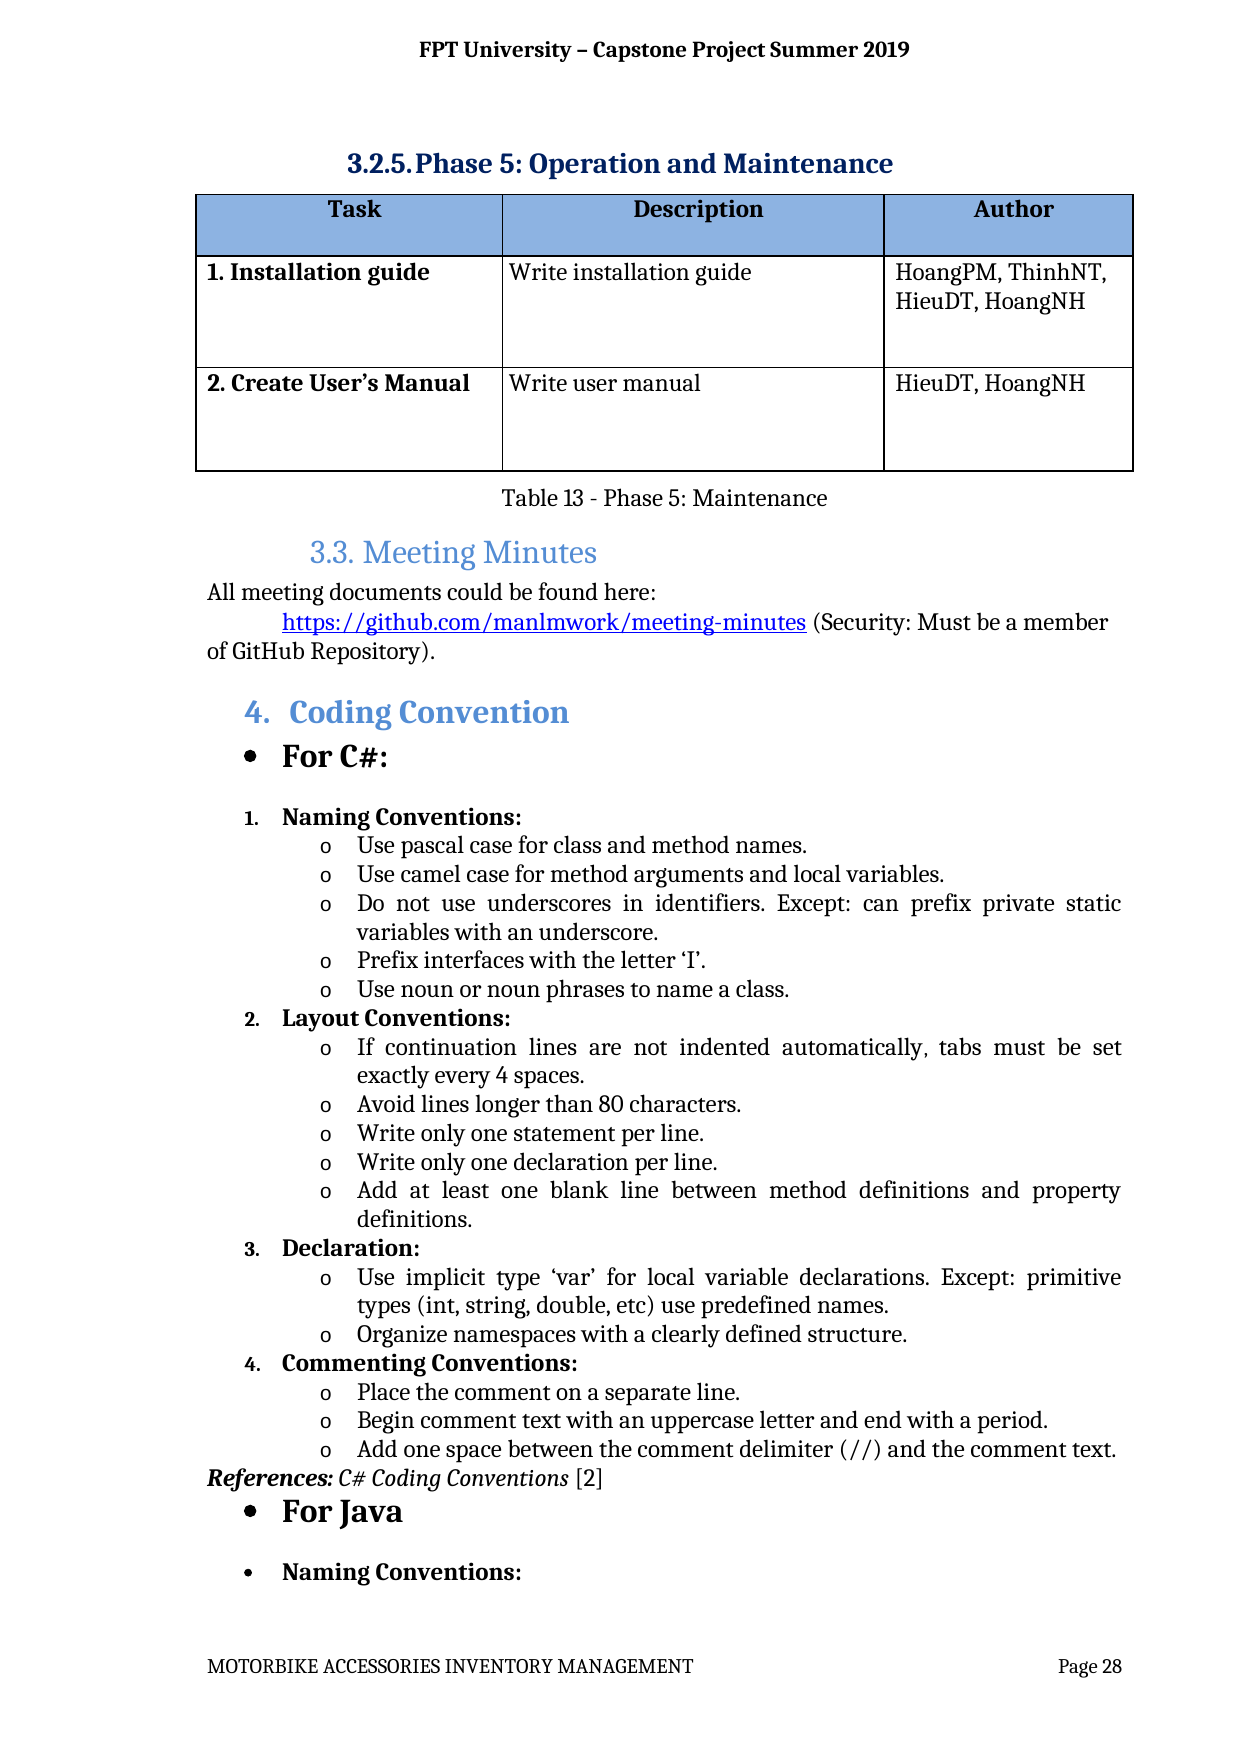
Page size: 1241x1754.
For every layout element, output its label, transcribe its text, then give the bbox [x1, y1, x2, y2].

list Use camel case for method arguments and local variables. [319, 860, 1122, 889]
list Prefix interfaces with the letter ‘I’. [319, 946, 1122, 975]
text https://github.com/manlmwork/meeting-minutes (Security: Must be a member of GitHub Repository). [207, 607, 1122, 665]
subtitle Meeting Minutes [310, 534, 1122, 572]
table_header Task [197, 195, 502, 255]
list For Java [244, 1493, 1122, 1531]
text References: C# Coding Conventions [207, 1464, 1122, 1493]
list Place the comment on a separate line. [319, 1378, 1122, 1406]
table_header Description [503, 195, 883, 255]
list Naming Conventions: [244, 1557, 1122, 1586]
list Use implicit type ‘var’ for local variable declarations. Except: primitive types (int, string, double, etc) use predefined names. [319, 1263, 1122, 1320]
list Do not use underscores in identifiers. Except: can prefix private static variables with an underscore. [319, 889, 1122, 946]
table_cell 1. Installation guide [197, 257, 502, 367]
list Write only one statement per line. [319, 1119, 1122, 1148]
list Use pascal case for class and method names. [319, 831, 1122, 860]
table_cell 2. Create User’s Manual [197, 368, 502, 470]
table_cell Write user manual [503, 368, 883, 470]
table_cell HoangPM, ThinhNT, HieuDT, HoangNH [885, 257, 1132, 367]
table_cell HieuDT, HoangNH [885, 368, 1132, 470]
list Write only one declaration per line. [319, 1148, 1122, 1176]
list Commenting Conventions: [244, 1349, 1122, 1378]
list Begin comment text with an uppercase letter and end with a period. [319, 1406, 1122, 1435]
list Naming Conventions: [244, 803, 1122, 831]
table_header Author [885, 195, 1132, 255]
subtitle Coding Convention [244, 694, 1122, 732]
list Add one space between the comment delimiter (//) and the comment text. [319, 1435, 1122, 1464]
text Table 13 - Phase 5: Maintenance [207, 484, 1122, 513]
list For C#: [244, 738, 1122, 776]
text Phase 5: Operation and Maintenance [347, 148, 1122, 181]
list Layout Conventions: [244, 1004, 1122, 1033]
list Avoid lines longer than 80 characters. [319, 1090, 1122, 1119]
table_cell Write installation guide [503, 257, 883, 367]
list Add at least one blank line between method definitions and property definitions. [319, 1176, 1122, 1234]
list If continuation lines are not indented automatically, tabs must be set exactly every 4 spaces. [319, 1033, 1122, 1090]
list Declaration: [244, 1234, 1122, 1263]
list Organize namespaces with a clearly defined structure. [319, 1320, 1122, 1349]
text All meeting documents could be found here: [207, 578, 1122, 607]
list Use noun or noun phrases to name a class. [319, 975, 1122, 1004]
